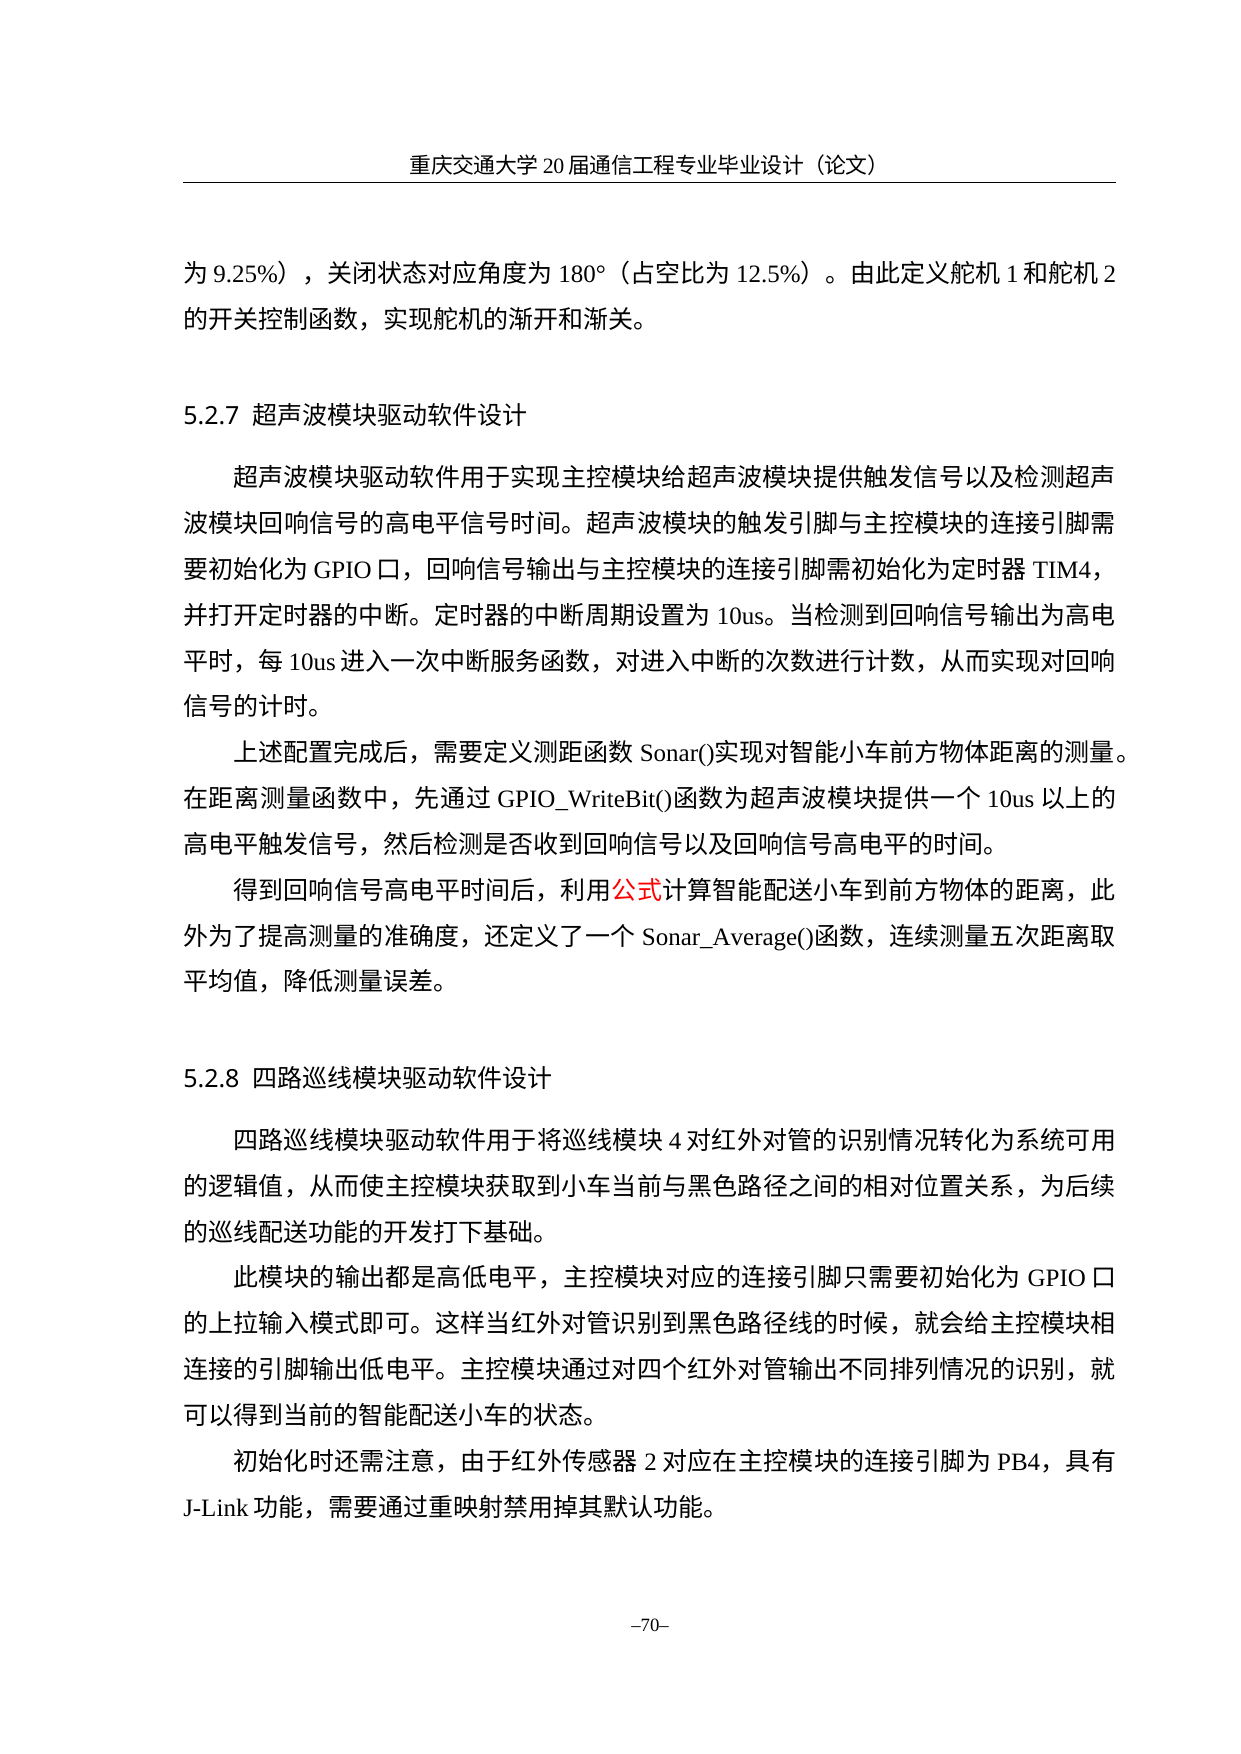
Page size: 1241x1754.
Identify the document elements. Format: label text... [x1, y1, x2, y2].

subtitle 5.2.7 超声波模块驱动软件设计 [183, 396, 1116, 432]
text 超声波模块驱动软件用于实现主控模块给超声波模块提供触发信号以及检测超声波模块回响信号的高电平信号时间。超声波模块的触发引脚与主控模块的连接引脚需要初始化为GPIO口，回响信号输出与主控模块的连接引脚需初始化为定时器TIM4，并打开定时器的中断。定时器的中断周期设置为10us。当检测到回响信号输出为高电平时，每10us进入一次中断服务函数，对进入中断的次数进行计数，从而实现对回响信号的计时。 [183, 450, 1116, 725]
text 此模块的输出都是高低电平，主控模块对应的连接引脚只需要初始化为GPIO口的上拉输入模式即可。这样当红外对管识别到黑色路径线的时候，就会给主控模块相连接的引脚输出低电平。主控模块通过对四个红外对管输出不同排列情况的识别，就可以得到当前的智能配送小车的状态。 [183, 1250, 1116, 1433]
text 初始化时还需注意，由于红外传感器2对应在主控模块的连接引脚为PB4，具有J-Link功能，需要通过重映射禁用掉其默认功能。 [183, 1433, 1116, 1525]
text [183, 246, 1116, 337]
text 得到回响信号高电平时间后，利用公式计算智能配送小车到前方物体的距离，此外为了提高测量的准确度，还定义了一个Sonar_Average()函数，连续测量五次距离取平均值，降低测量误差。 [183, 862, 1116, 1000]
text 四路巡线模块驱动软件用于将巡线模块4对红外对管的识别情况转化为系统可用的逻辑值，从而使主控模块获取到小车当前与黑色路径之间的相对位置关系，为后续的巡线配送功能的开发打下基础。 [183, 1113, 1116, 1250]
subtitle 5.2.8 四路巡线模块驱动软件设计 [183, 1058, 1116, 1094]
text 上述配置完成后，需要定义测距函数Sonar()实现对智能小车前方物体距离的测量。在距离测量函数中，先通过GPIO_WriteBit()函数为超声波模块提供一个10us以上的高电平触发信号，然后检测是否收到回响信号以及回响信号高电平的时间。 [183, 725, 1116, 862]
